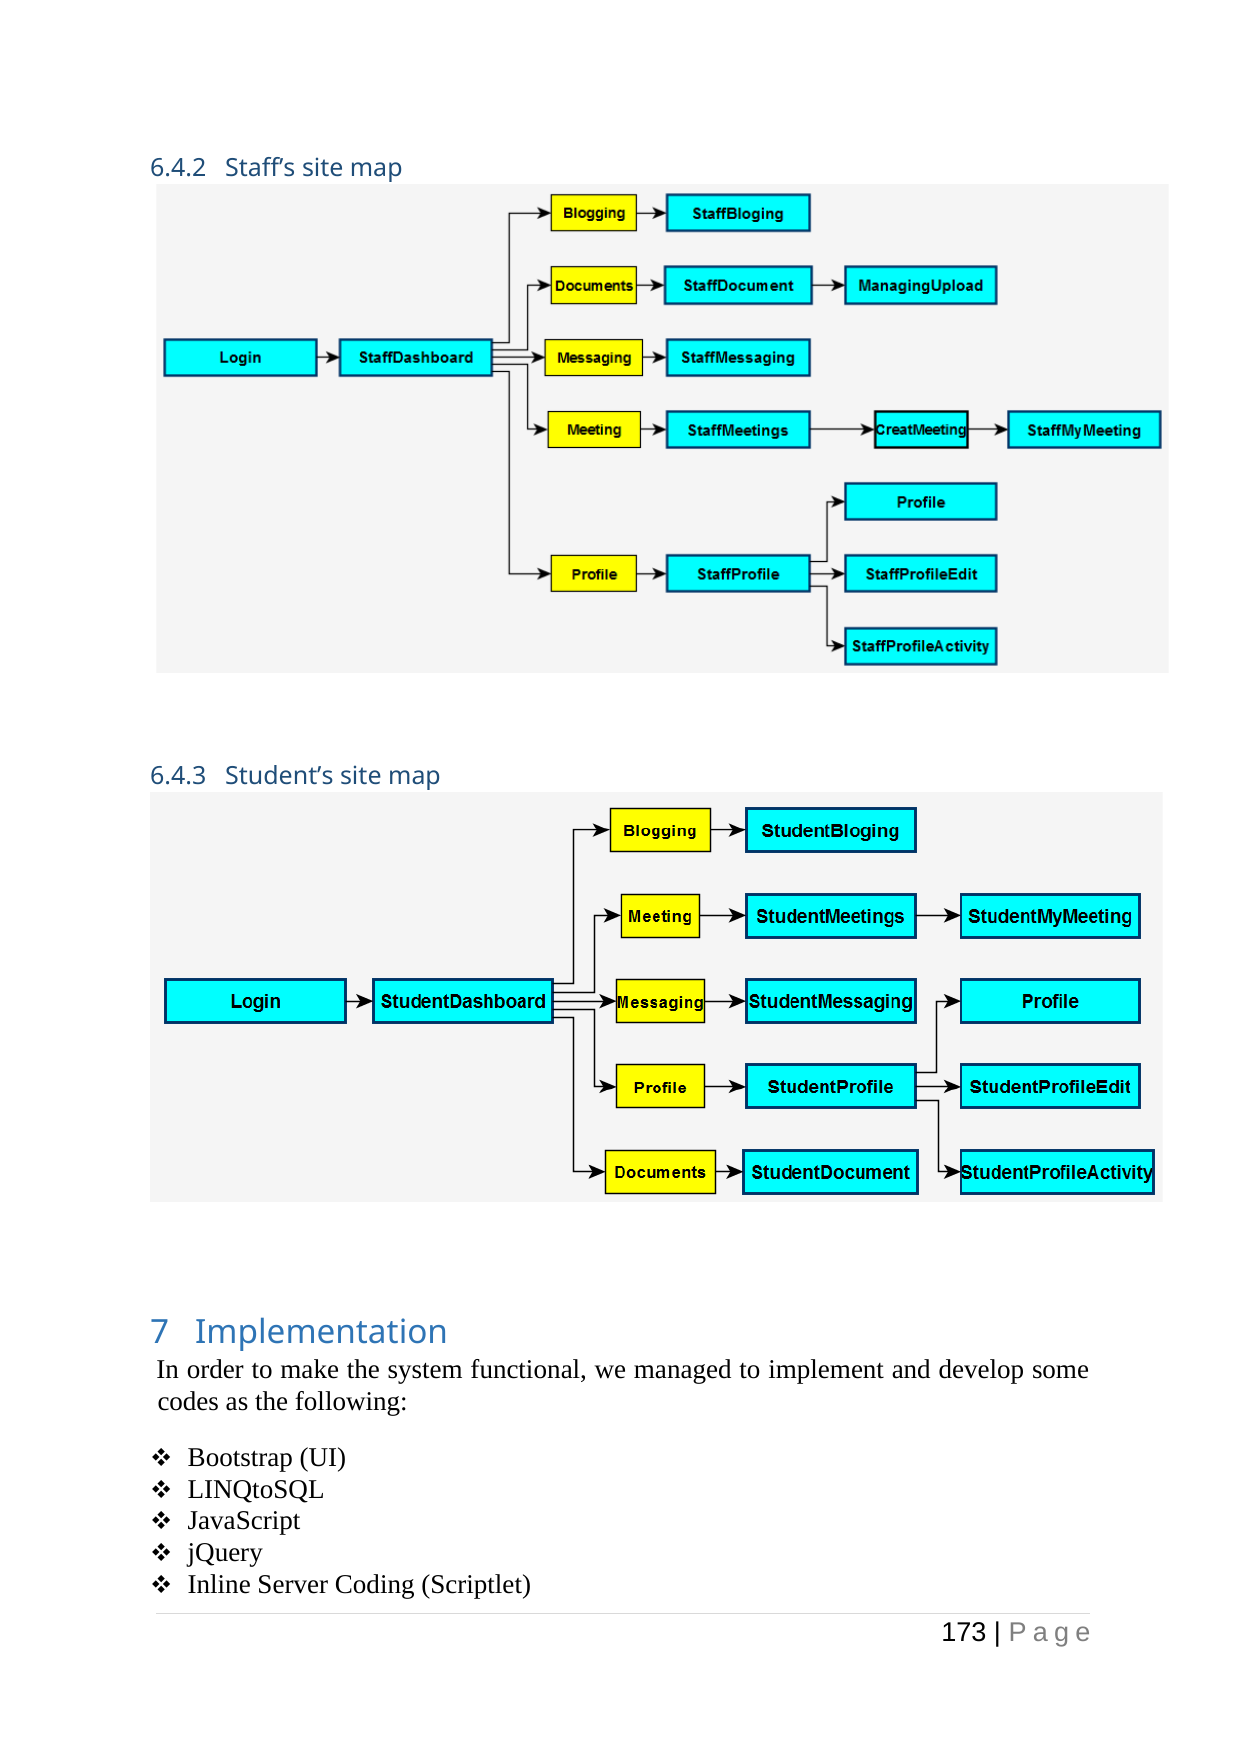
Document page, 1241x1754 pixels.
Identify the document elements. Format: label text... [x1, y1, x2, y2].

subtitle Student’s site map [150, 757, 1090, 791]
list LINQtoSQL [150, 1473, 1090, 1504]
subtitle Implementation [150, 1307, 1090, 1353]
picture [150, 792, 1163, 1202]
picture [156, 184, 1169, 673]
list JavaScript [150, 1504, 1090, 1536]
text In order to make the system functional, we managed to implement and develop some codes as the following: [156, 1354, 1090, 1416]
list Bootstrap (UI) [150, 1441, 1090, 1472]
list jQuery [150, 1536, 1090, 1567]
list Inline Server Coding (Scriptlet) [150, 1568, 1090, 1599]
subtitle Staff’s site map [150, 150, 1090, 184]
